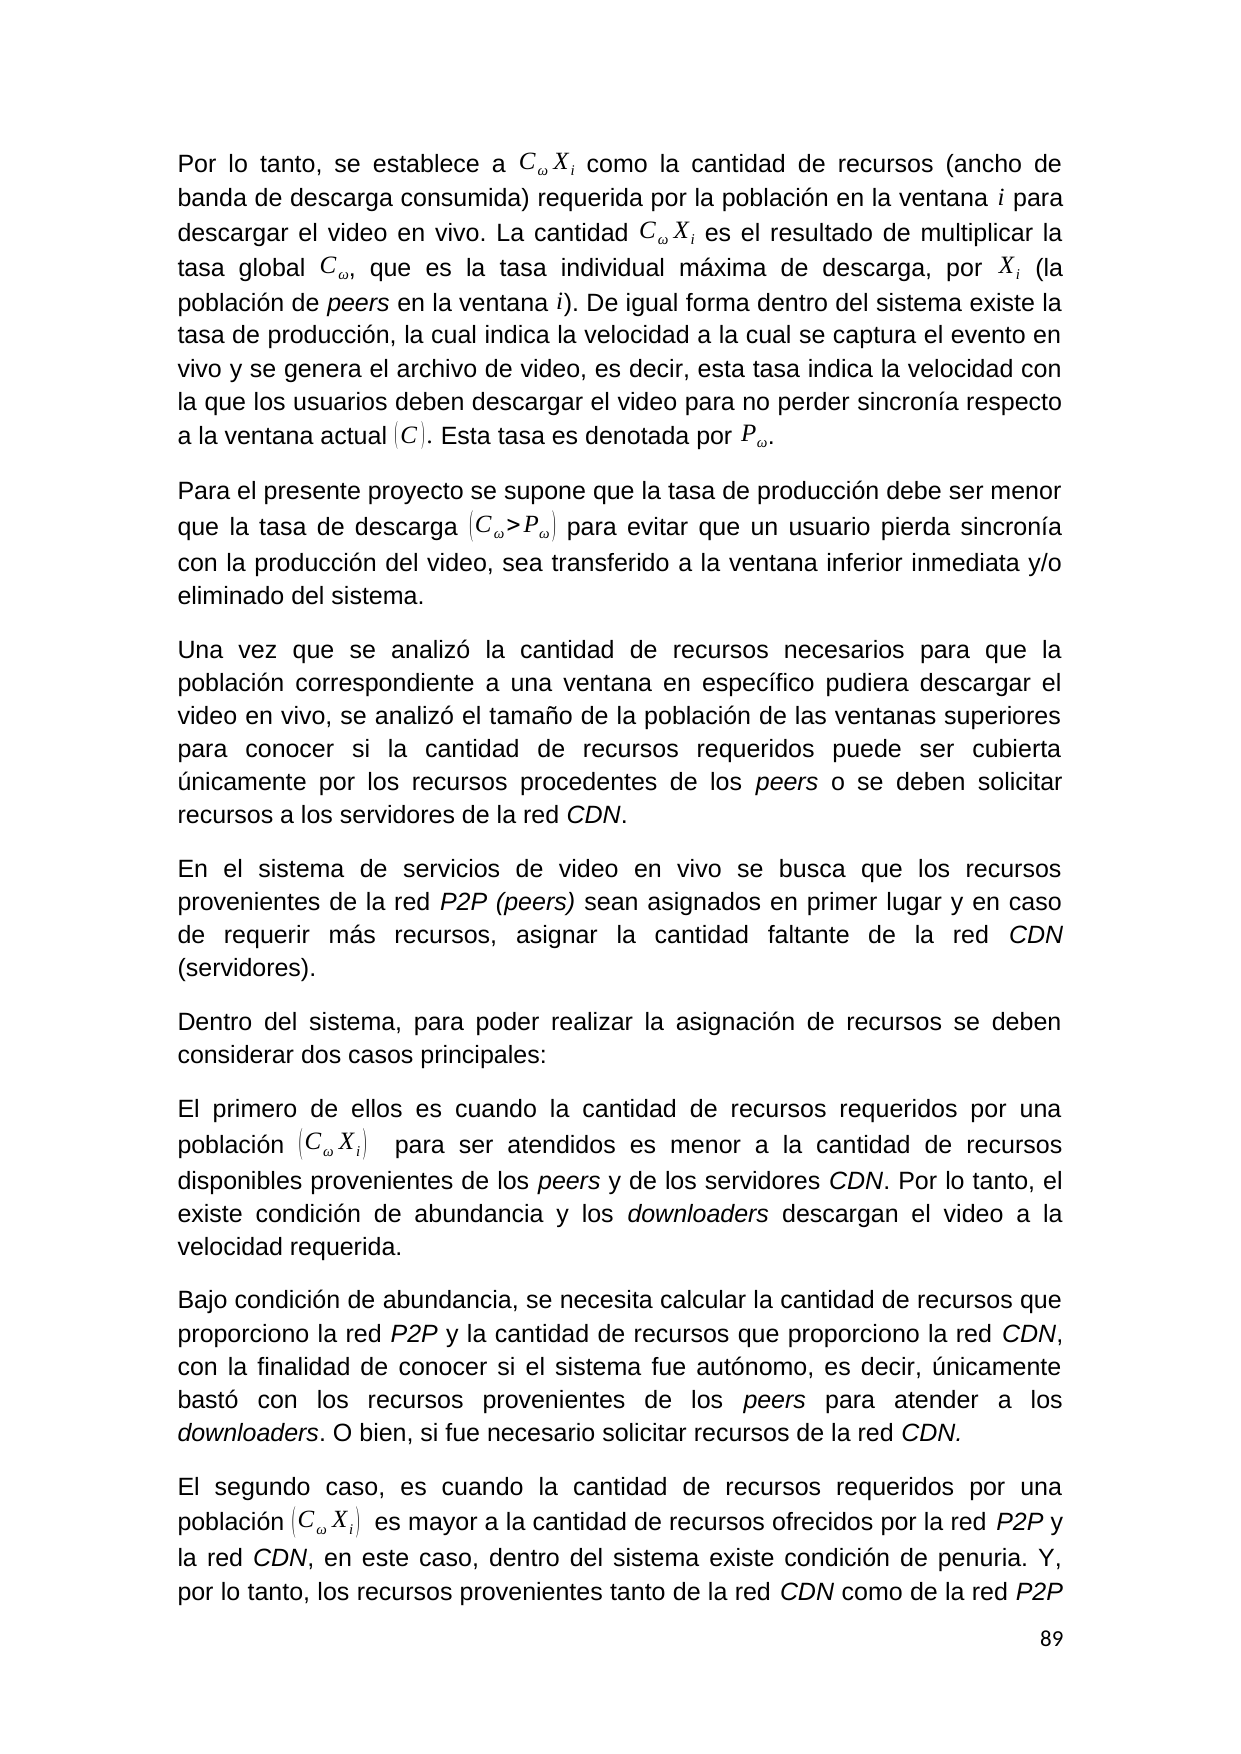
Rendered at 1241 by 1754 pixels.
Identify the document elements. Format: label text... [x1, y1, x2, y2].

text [177, 1471, 1063, 1605]
text Para el presente proyecto se supone que la tasa de producción debe ser menor que la tasa de descarga para evitar que un usuario pierda sincronía con la producción del video, sea transferido a la ventana inferior inmediata y/o eliminado del sistema. [177, 476, 1063, 610]
text El primero de ellos es cuando la cantidad de recursos requeridos por una población para ser atendidos es menor a la cantidad de recursos disponibles provenientes de los peers y de los servidores CDN. Por lo tanto, el existe condición de abundancia y los downloaders descargan el video a la velocidad requerida. [177, 1094, 1063, 1260]
text En el sistema de servicios de video en vivo se busca que los recursos provenientes de la red P2P (peers) sean asignados en primer lugar y en caso de requerir más recursos, asignar la cantidad faltante de la red CDN (servidores). [177, 854, 1063, 982]
text Por lo tanto, se establece a como la cantidad de recursos (ancho de banda de descarga consumida) requerida por la población en la ventana para descargar el video en vivo. La cantidad es el resultado de multiplicar la tasa global , que es la tasa individual máxima de descarga, por (la población de peers en la ventana ). De igual forma dentro del sistema existe la tasa de producción, la cual indica la velocidad a la cual se captura el evento en vivo y se genera el archivo de video, es decir, esta tasa indica la velocidad con la que los usuarios deben descargar el video para no perder sincronía respecto a la ventana actual Esta tasa es denotada por . [177, 148, 1063, 451]
text Una vez que se analizó la cantidad de recursos necesarios para que la población correspondiente a una ventana en específico pudiera descargar el video en vivo, se analizó el tamaño de la población de las ventanas superiores para conocer si la cantidad de recursos requeridos puede ser cubierta únicamente por los recursos procedentes de los peers o se deben solicitar recursos a los servidores de la red CDN. [177, 635, 1063, 829]
text Dentro del sistema, para poder realizar la asignación de recursos se deben considerar dos casos principales: [177, 1007, 1063, 1068]
text Bajo condición de abundancia, se necesita calcular la cantidad de recursos que proporciono la red P2P y la cantidad de recursos que proporciono la red CDN, con la finalidad de conocer si el sistema fue autónomo, es decir, únicamente bastó con los recursos provenientes de los peers para atender a los downloaders. O bien, si fue necesario solicitar recursos de la red CDN. [177, 1286, 1063, 1446]
